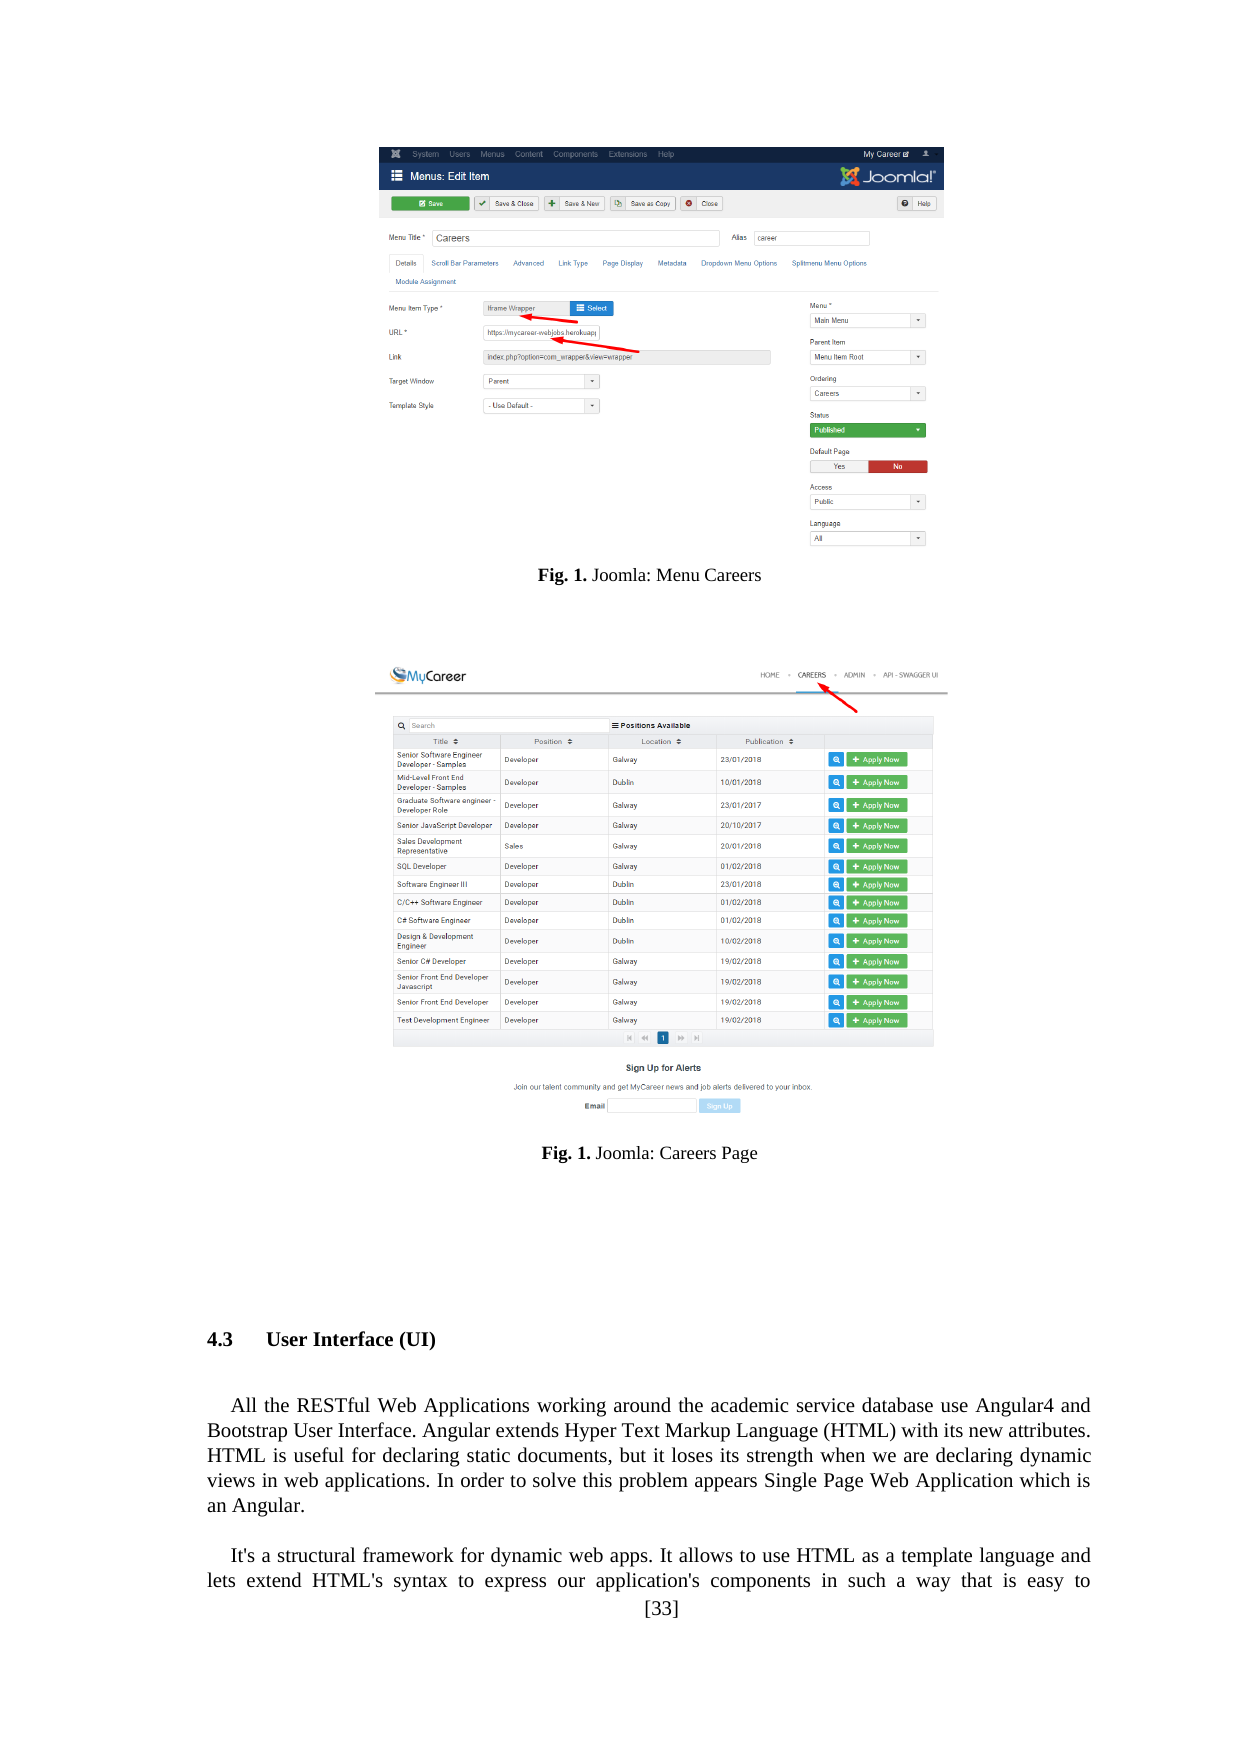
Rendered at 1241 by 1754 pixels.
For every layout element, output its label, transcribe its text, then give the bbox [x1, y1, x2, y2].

subtitle User Interface (UI) [207, 1326, 1092, 1351]
picture [379, 147, 944, 550]
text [207, 1542, 1092, 1592]
text Fig. 16. Joomla: Menu Careers [207, 562, 1092, 585]
picture [375, 660, 948, 1128]
text All the RESTful Web Applications working around the academic service database use Angular4 and Bootstrap User Interface. Angular extends Hyper Text Markup Language (HTML) with its new attributes. HTML is useful for declaring static documents, but it loses its strength when we are declaring dynamic views in web applications. In order to solve this problem appears Single Page Web Application which is an Angular. [207, 1392, 1092, 1517]
text Fig. 17. Joomla: Careers Page [207, 1140, 1092, 1163]
